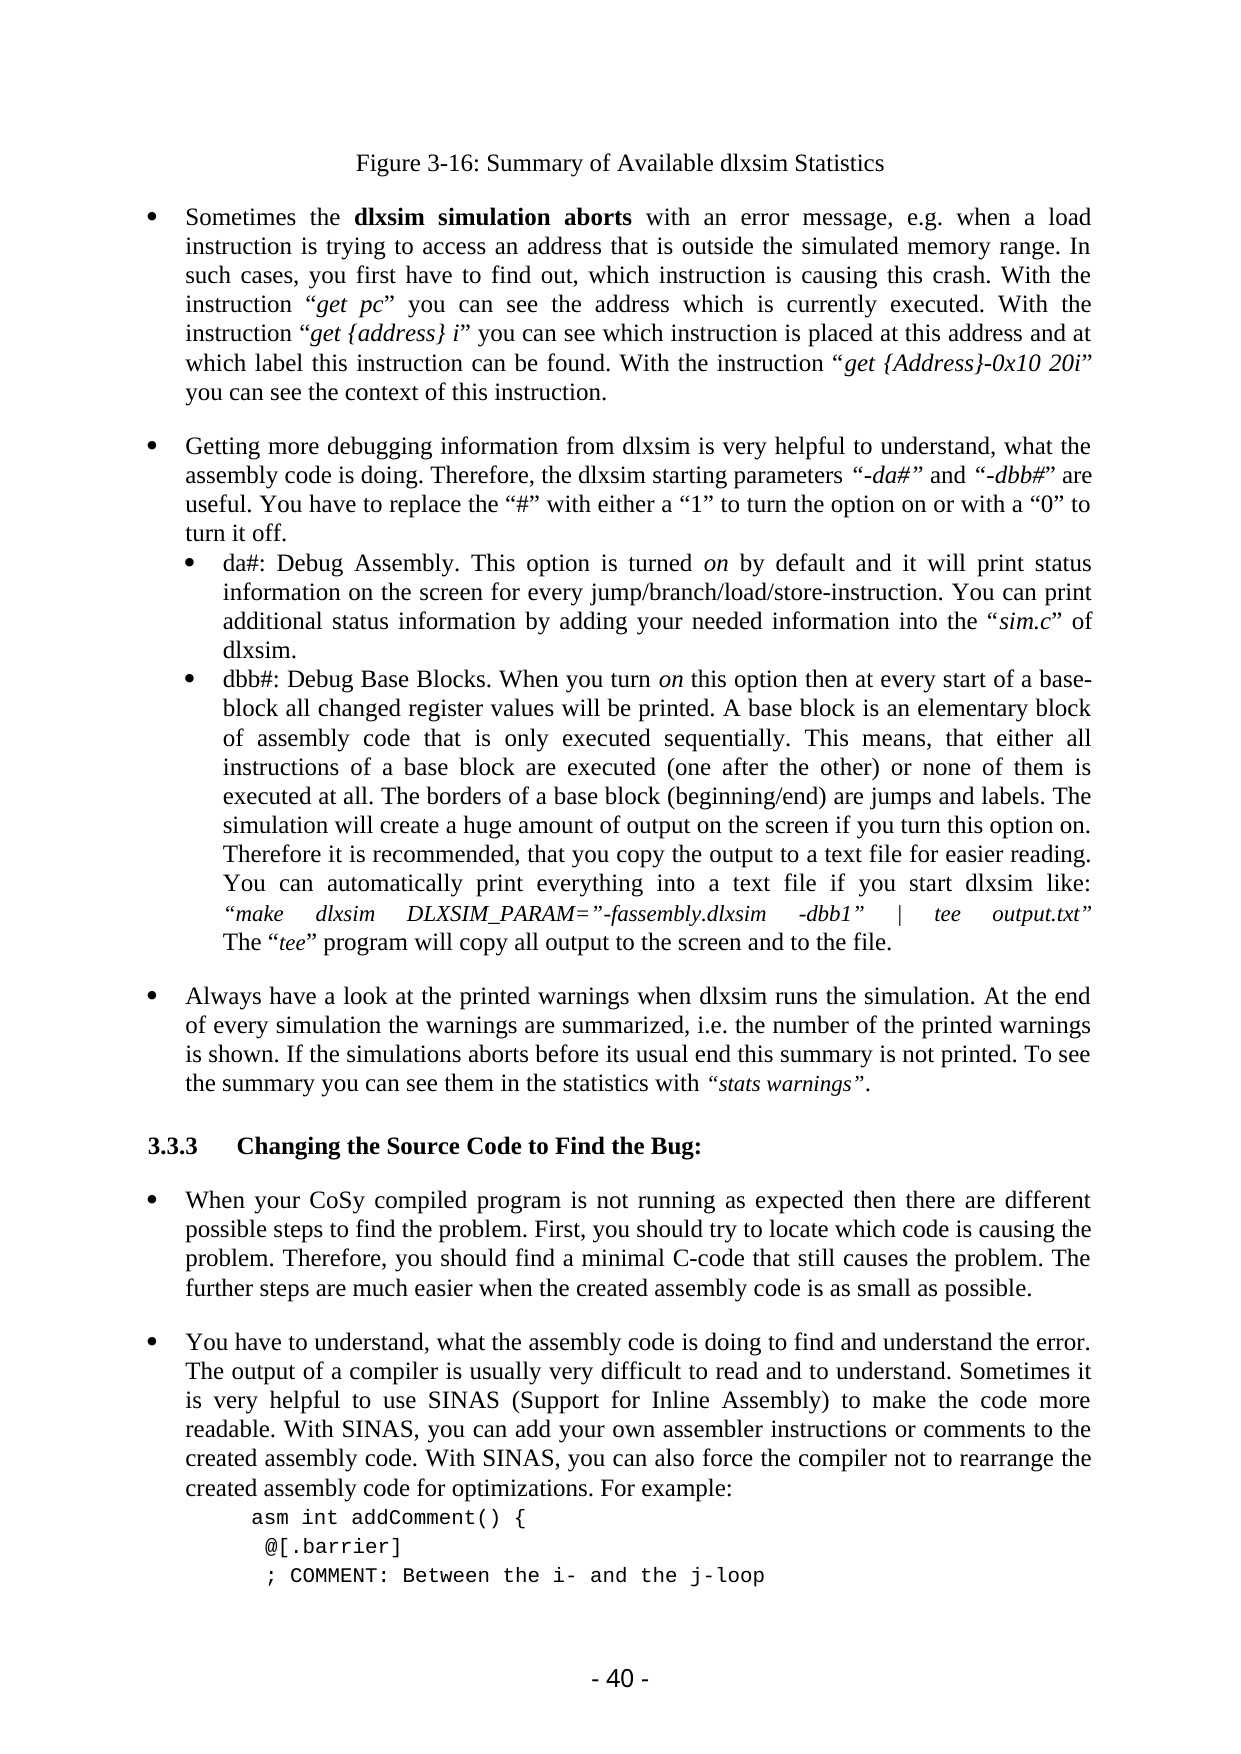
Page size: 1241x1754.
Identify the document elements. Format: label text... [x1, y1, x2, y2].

list Always have a look at the printed warnings when dlxsim runs the simulation. At the end of every simulation the warnings are summarized, i.e. the number of the printed warnings is shown. If the simulations aborts before its usual end this summary is not printed. To see the summary you can see them in the statistics with “stats warnings”. [148, 981, 1092, 1097]
text @[.barrier] [251, 1531, 1092, 1560]
list da#: Debug Assembly. This option is turned on by default and it will print status information on the screen for every jump/branch/load/store-instruction. You can print additional status information by adding your needed information into the “sim.c” of dlxsim. [185, 547, 1092, 664]
list When your CoSy compiled program is not running as expected then there are different possible steps to find the problem. First, you should try to locate which code is causing the problem. Therefore, you should find a minimal C-code that still causes the problem. The further steps are much easier when the created assembly code is as small as possible. [148, 1185, 1092, 1301]
text ; COMMENT: Between the i- and the j-loop [251, 1560, 1092, 1589]
list Sometimes the dlxsim simulation aborts with an error message, e.g. when a load instruction is trying to access an address that is outside the simulated memory range. In such cases, you first have to find out, which instruction is causing this crash. With the instruction “get pc” you can see the address which is currently executed. With the instruction “get {address} i” you can see which instruction is placed at this address and at which label this instruction can be found. With the instruction “get {Address}-0x10 20i” you can see the context of this instruction. [148, 201, 1092, 406]
list Getting more debugging information from dlxsim is very helpful to understand, what the assembly code is doing. Therefore, the dlxsim starting parameters “-da#” and “-dbb#” are useful. You have to replace the “#” with either a “1” to turn the option on or with a “0” to turn it off. [148, 431, 1092, 547]
subtitle Changing the Source Code to Find the Bug: [148, 1122, 1092, 1160]
text asm int addComment() { [251, 1501, 1092, 1531]
list You have to understand, what the assembly code is doing to find and understand the error. The output of a compiler is usually very difficult to read and to understand. Sometimes it is very helpful to use SINAS (Support for Inline Assembly) to make the code more readable. With SINAS, you can add your own assembler instructions or comments to the created assembly code. With SINAS, you can also force the compiler not to rearrange the created assembly code for optimizations. For example: [148, 1326, 1092, 1501]
list dbb#: Debug Base Blocks. When you turn on this option then at every start of a base-block all changed register values will be printed. A base block is an elementary block of assembly code that is only executed sequentially. This means, that either all instructions of a base block are executed (one after the other) or none of them is executed at all. The borders of a base block (beginning/end) are jumps and labels. The simulation will create a huge amount of output on the screen if you turn this option on. Therefore it is recommended, that you copy the output to a text file for easier reading. You can automatically print everything into a text file if you start dlxsim like: “make dlxsim DLXSIM_PARAM=”-fassembly.dlxsim -dbb1” | tee output.txt” The “tee” program will copy all output to the screen and to the file. [185, 664, 1092, 956]
